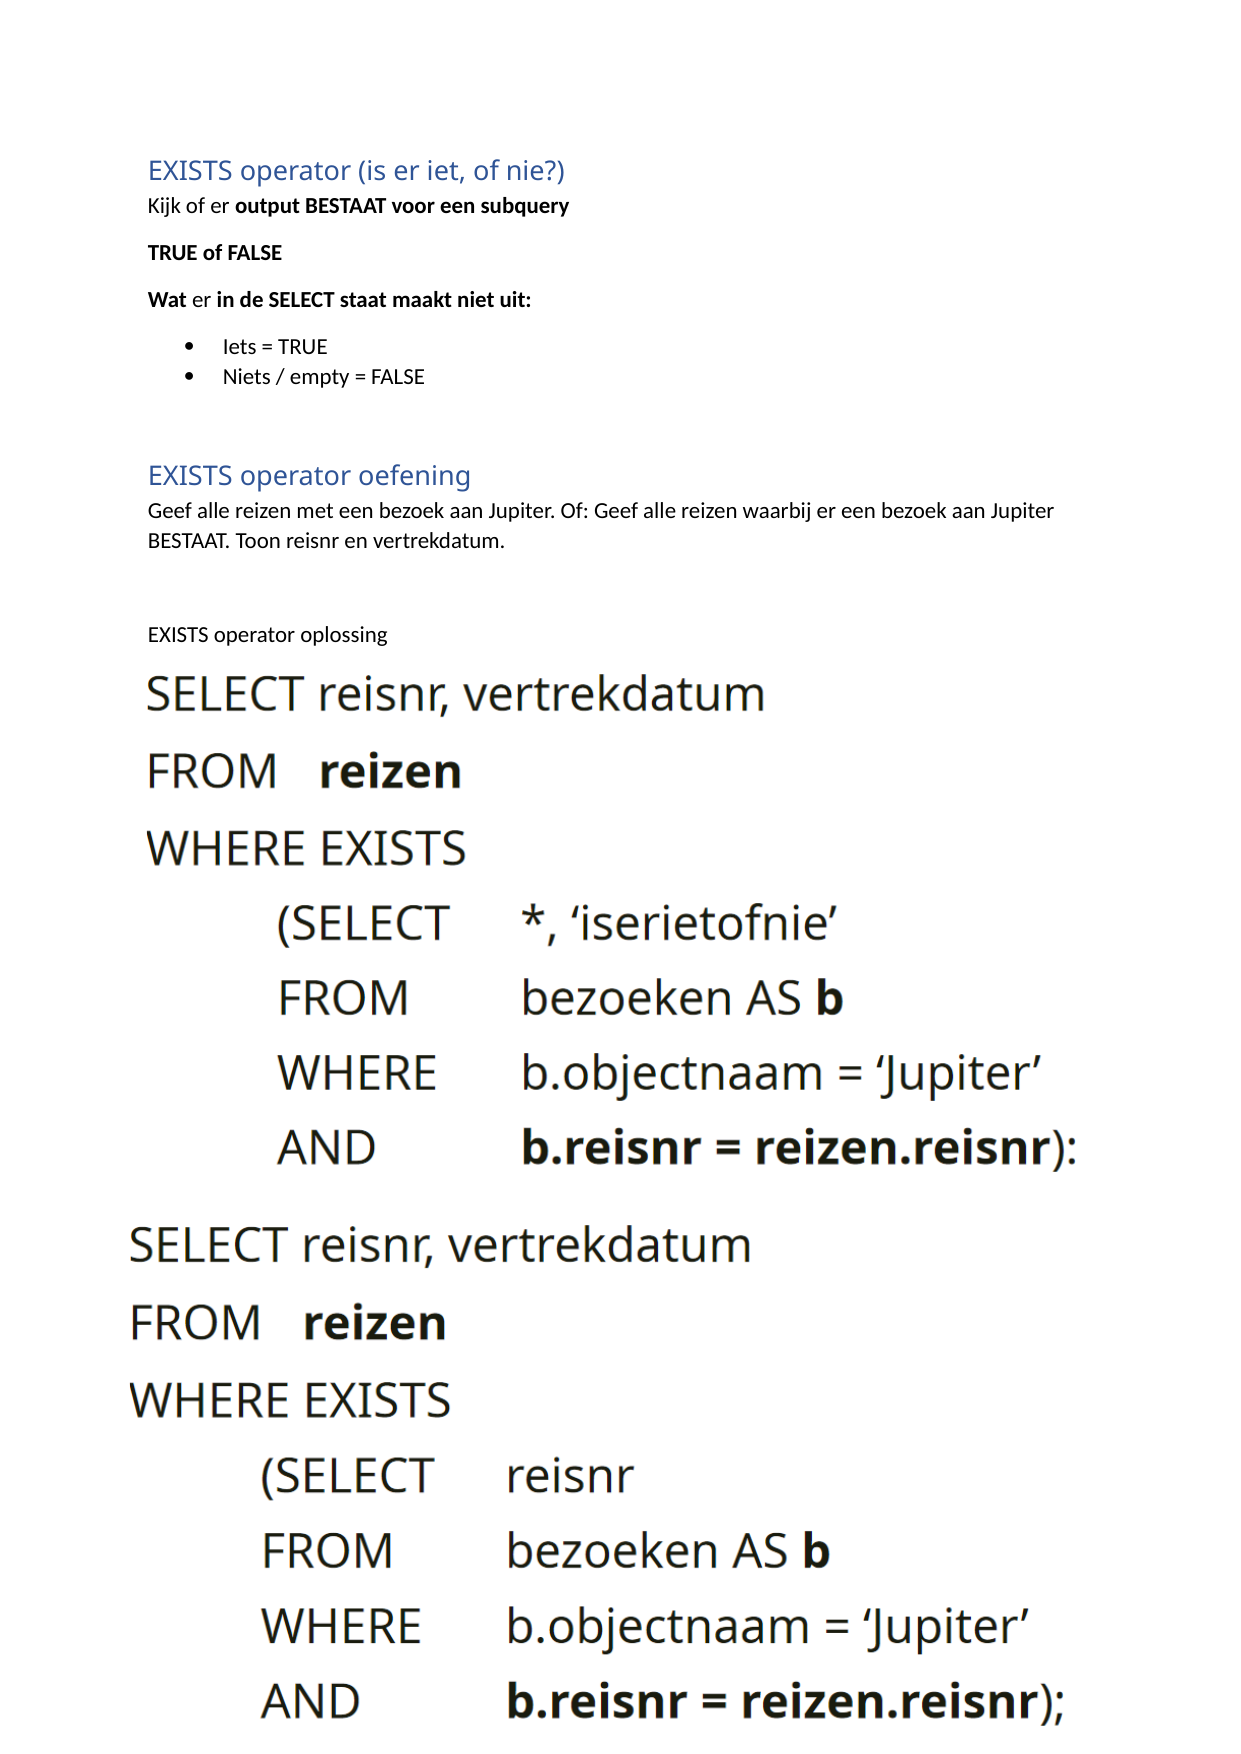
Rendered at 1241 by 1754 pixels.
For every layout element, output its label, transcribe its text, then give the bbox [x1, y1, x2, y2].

list Iets = TRUE [185, 332, 1093, 360]
picture [129, 1222, 1075, 1739]
subtitle EXISTS operator oefening [148, 456, 1093, 493]
text Kijk of er output BESTAAT voor een subquery [148, 192, 1093, 219]
text Wat er in de SELECT staat maakt niet uit: [148, 285, 1093, 313]
text TRUE of FALSE [148, 238, 1093, 266]
text EXISTS operator oplossing [148, 620, 1093, 648]
picture [146, 666, 1092, 1189]
subtitle EXISTS operator (is er iet, of nie?) [148, 152, 1093, 189]
list Niets / empty = FALSE [185, 362, 1093, 390]
text Geef alle reizen met een bezoek aan Jupiter. Of: Geef alle reizen waarbij er een bezoek aan Jupiter BESTAAT. Toon reisnr en vertrekdatum. [148, 496, 1093, 554]
